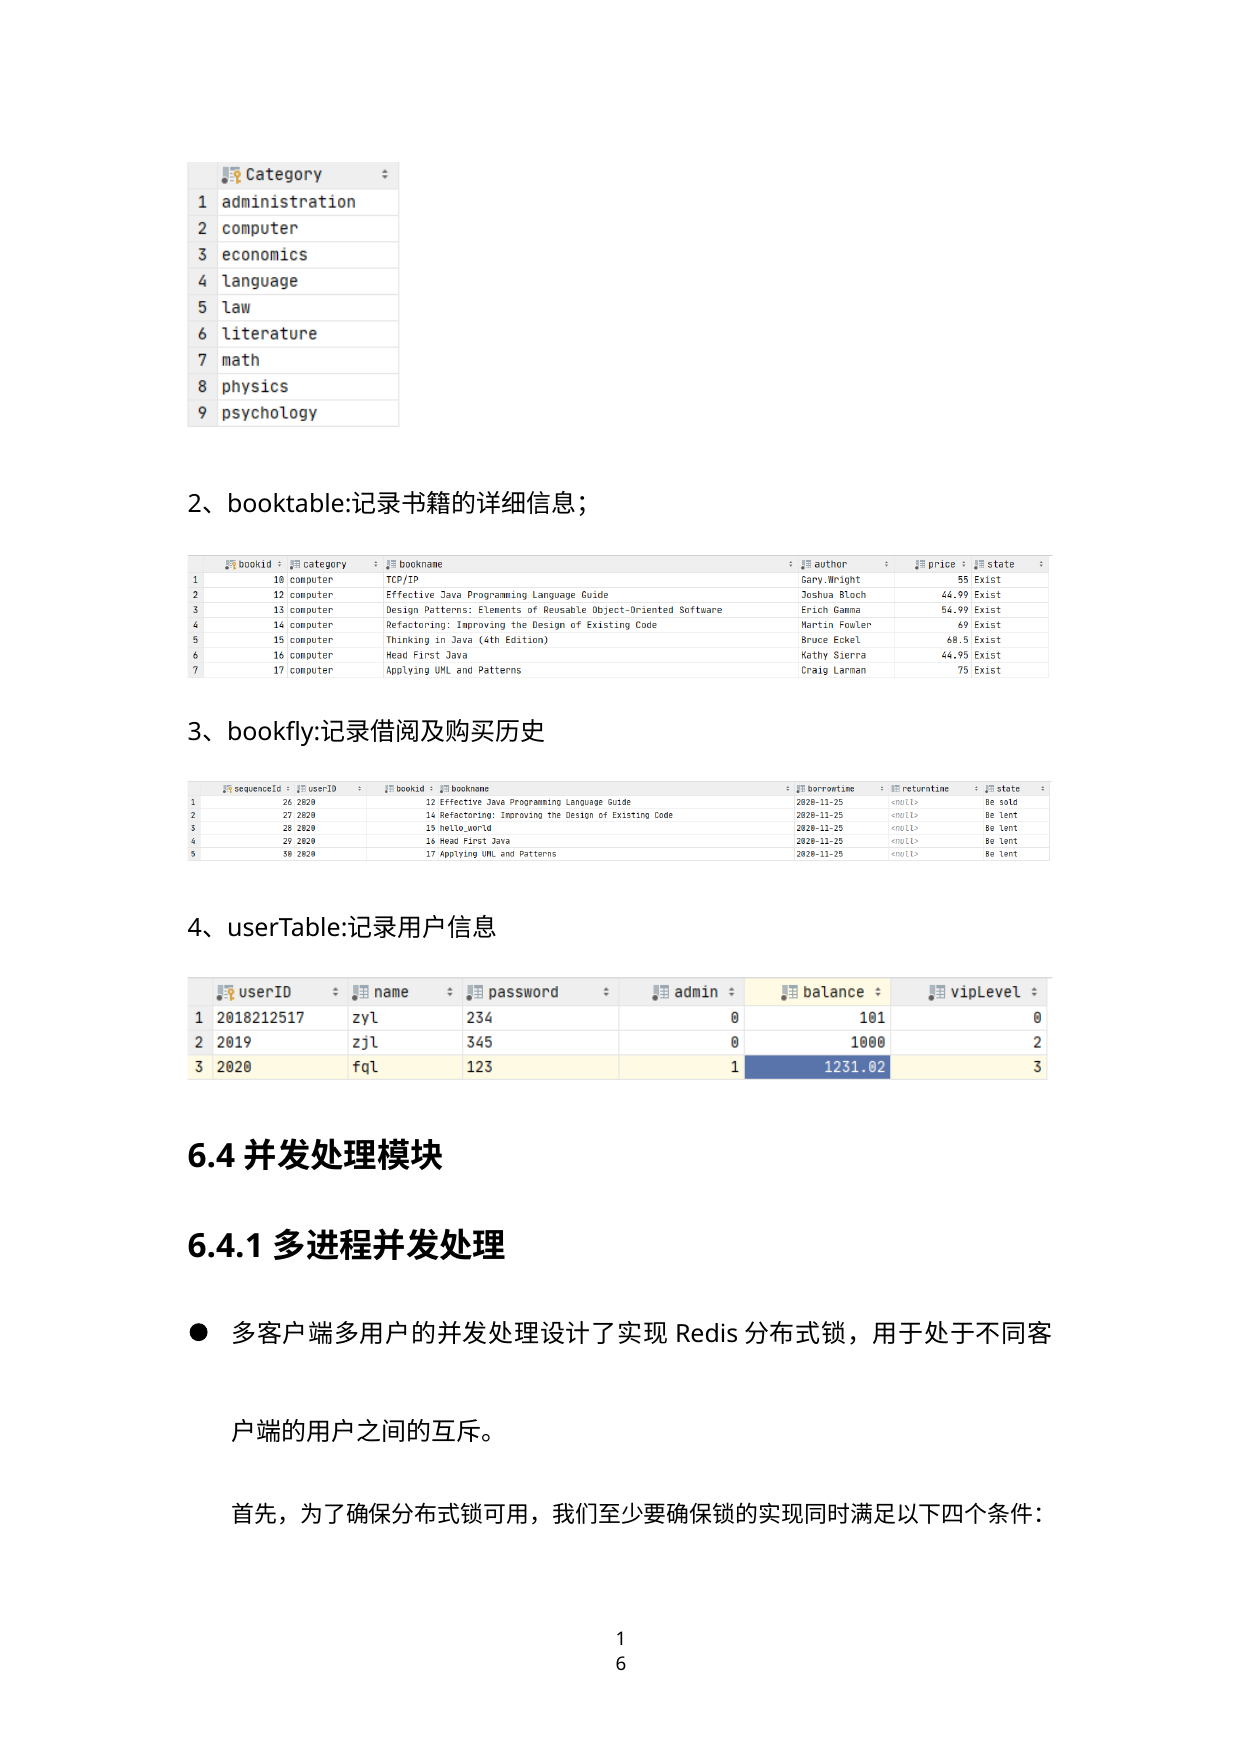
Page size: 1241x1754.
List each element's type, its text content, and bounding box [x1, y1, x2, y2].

text 6.4 并发处理模块 [187, 1121, 1053, 1186]
text 3、bookfly:记录借阅及购买历史 [187, 697, 1053, 762]
picture [187, 780, 1053, 864]
text 4、userTable:记录用户信息 [187, 893, 1053, 958]
text 首先，为了确保分布式锁可用，我们至少要确保锁的实现同时满足以下四个条件： [187, 1480, 1053, 1545]
picture [187, 162, 403, 427]
picture [187, 552, 1053, 682]
text 6.4.1 多进程并发处理 [187, 1210, 1053, 1275]
text 2、booktable:记录书籍的详细信息； [187, 469, 1053, 534]
list 多客户端多用户的并发处理设计了实现Redis分布式锁，用于处于不同客户端的用户之间的互斥。 [187, 1299, 1053, 1462]
picture [187, 976, 1053, 1080]
